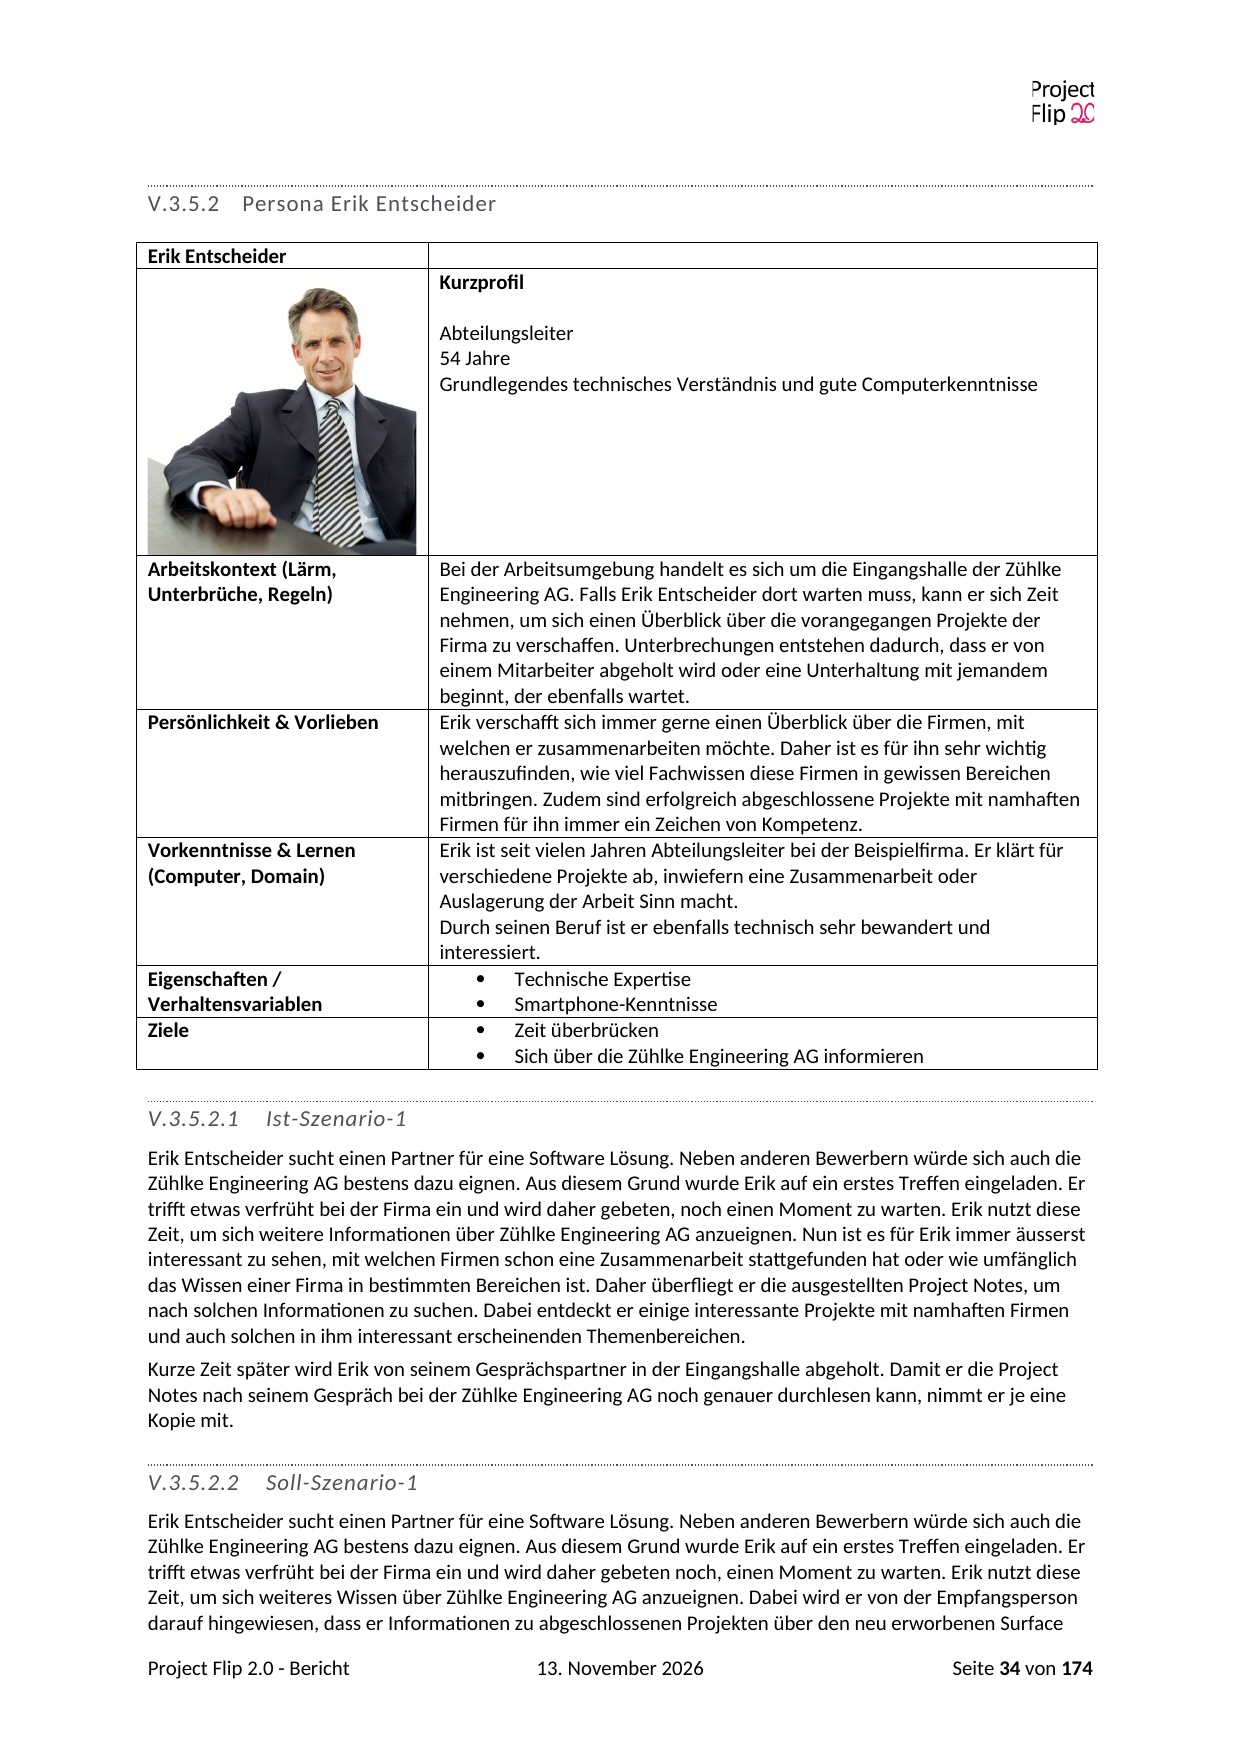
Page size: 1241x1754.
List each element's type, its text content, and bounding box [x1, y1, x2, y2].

table_cell Erik verschafft sich immer gerne einen Überblick über die Firmen, mit welchen er zusammenarbeiten möchte. Daher ist es für ihn sehr wichtig herauszufinden, wie viel Fachwissen diese Firmen in gewissen Bereichen mitbringen. Zudem sind erfolgreich abgeschlossene Projekte mit namhaften Firmen für ihn immer ein Zeichen von Kompetenz. [429, 710, 1097, 837]
table_cell Persönlichkeit & Vorlieben [137, 710, 428, 837]
table_header Erik Entscheider [137, 243, 428, 268]
picture [147, 269, 417, 555]
text Erik Entscheider sucht einen Partner für eine Software Lösung. Neben anderen Bewerbern würde sich auch die Zühlke Engineering AG bestens dazu eignen. Aus diesem Grund wurde Erik auf ein erstes Treffen eingeladen. Er trifft etwas verfrüht bei der Firma ein und wird daher gebeten, noch einen Moment zu warten. Erik nutzt diese Zeit, um sich weitere Informationen über Zühlke Engineering AG anzueignen. Nun ist es für Erik immer äusserst interessant zu sehen, mit welchen Firmen schon eine Zusammenarbeit stattgefunden hat oder wie umfänglich das Wissen einer Firma in bestimmten Bereichen ist. Daher überfliegt er die ausgestellten Project Notes, um nach solchen Informationen zu suchen. Dabei entdeckt er einige interessante Projekte mit namhaften Firmen und auch solchen in ihm interessant erscheinenden Themenbereichen. [148, 1145, 1093, 1348]
table_cell Eigenschaften / Verhaltensvariablen [137, 966, 428, 1017]
table_cell Kurzprofil Abteilungsleiter 54 Jahre Grundlegendes technisches Verständnis und gute Computerkenntnisse [429, 269, 1097, 555]
table_cell Ziele [137, 1018, 428, 1068]
subtitle Soll-Szenario-1 [148, 1464, 1093, 1496]
table_cell [137, 269, 147, 555]
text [148, 1508, 1093, 1635]
subtitle Ist-Szenario-1 [148, 1101, 1093, 1132]
table_cell Vorkenntnisse & Lernen (Computer, Domain) [137, 838, 428, 965]
picture [1081, 79, 1097, 124]
table_cell Technische Expertise Smartphone-Kenntnisse [429, 966, 1097, 1017]
table_cell Bei der Arbeitsumgebung handelt es sich um die Eingangshalle der Zühlke Engineering AG. Falls Erik Entscheider dort warten muss, kann er sich Zeit nehmen, um sich einen Überblick über die vorangegangen Projekte der Firma zu verschaffen. Unterbrechungen entstehen dadurch, dass er von einem Mitarbeiter abgeholt wird oder eine Unterhaltung mit jemandem beginnt, der ebenfalls wartet. [429, 556, 1097, 708]
text Kurze Zeit später wird Erik von seinem Gesprächspartner in der Eingangshalle abgeholt. Damit er die Project Notes nach seinem Gespräch bei der Zühlke Engineering AG noch genauer durchlesen kann, nimmt er je eine Kopie mit. [148, 1357, 1093, 1433]
table_cell Zeit überbrücken Sich über die Zühlke Engineering AG informieren [429, 1018, 1097, 1068]
table_header [429, 243, 1097, 268]
table_cell Erik ist seit vielen Jahren Abteilungsleiter bei der Beispielfirma. Er klärt für verschiedene Projekte ab, inwiefern eine Zusammenarbeit oder Auslagerung der Arbeit Sinn macht. Durch seinen Beruf ist er ebenfalls technisch sehr bewandert und interessiert. [429, 838, 1097, 965]
table_cell Arbeitskontext (Lärm, Unterbrüche, Regeln) [137, 556, 428, 708]
table_cell [417, 269, 428, 555]
subtitle Persona Erik Entscheider [148, 185, 1093, 217]
